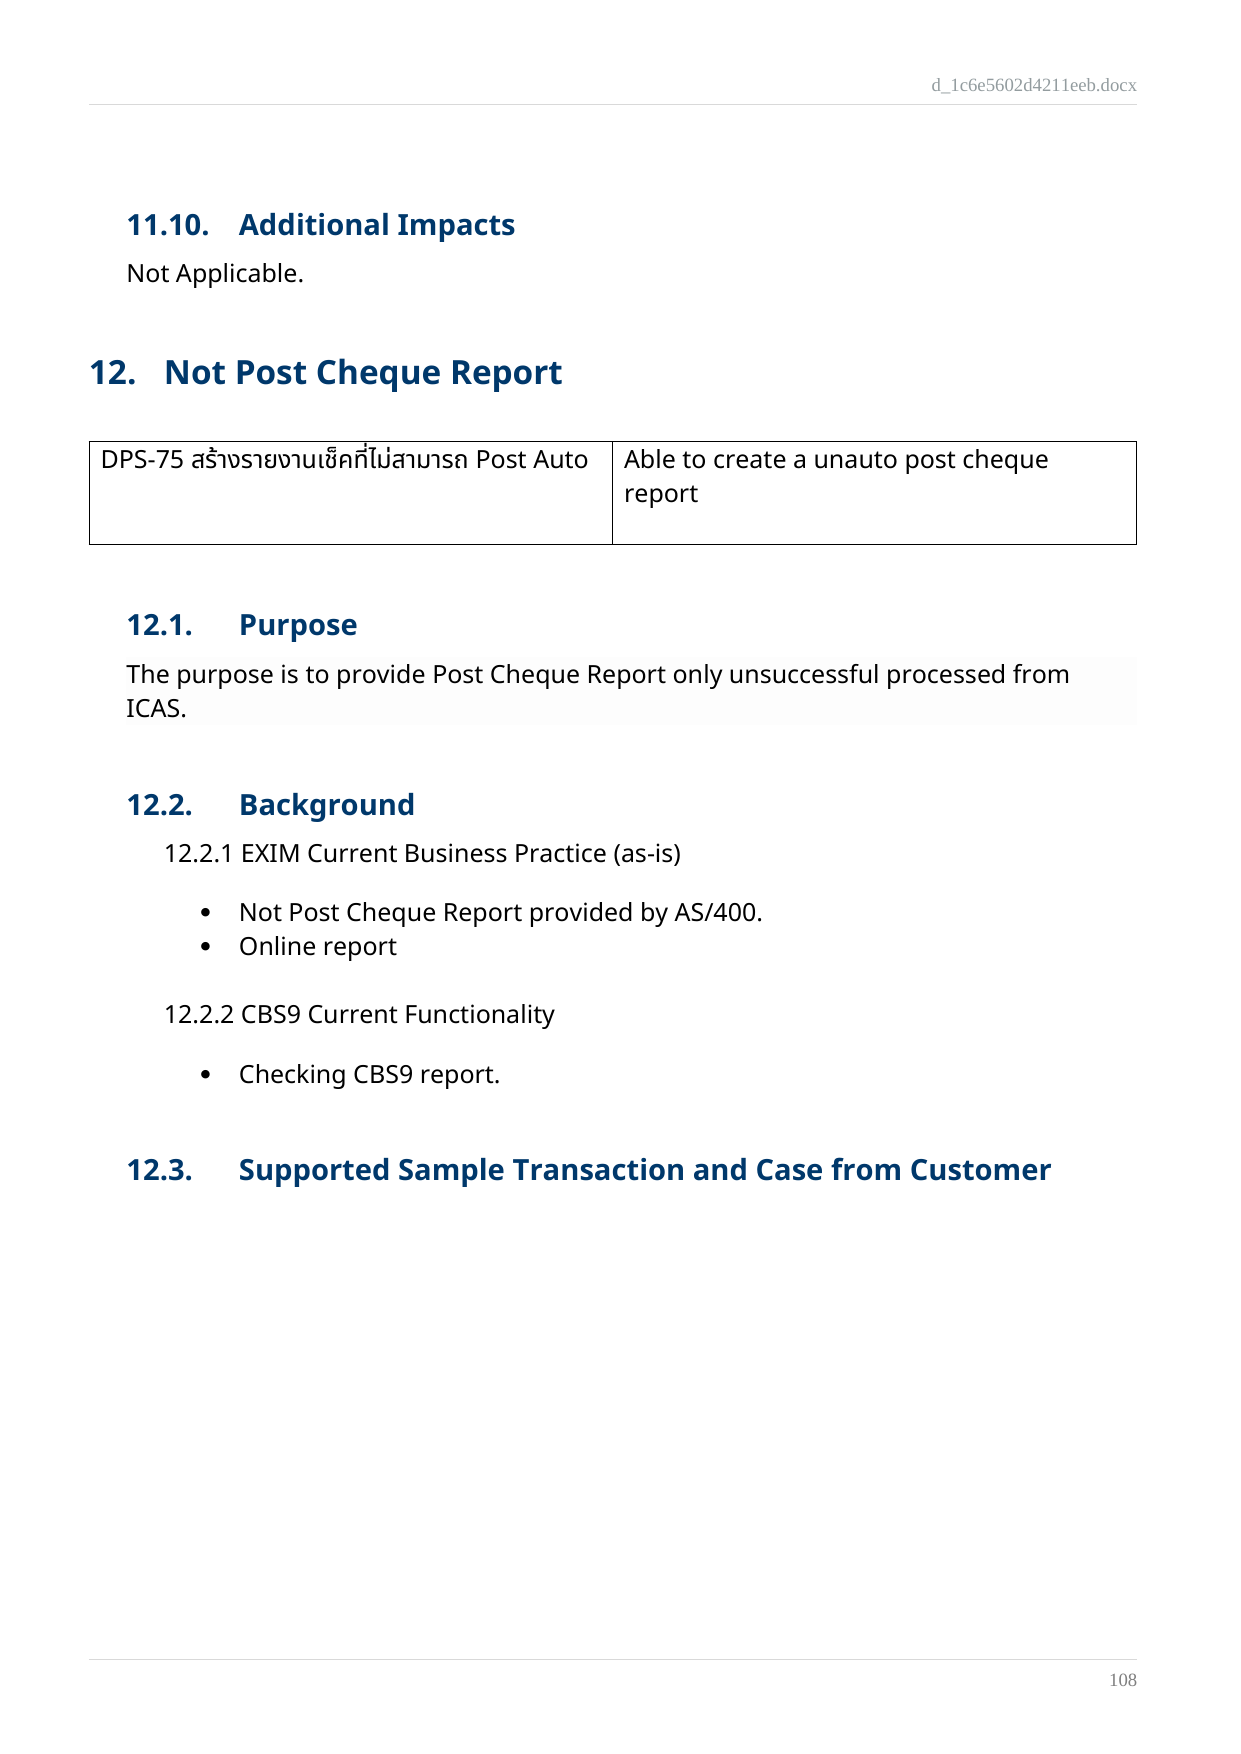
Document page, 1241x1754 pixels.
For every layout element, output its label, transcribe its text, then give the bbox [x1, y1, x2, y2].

list Checking CBS9 report. [201, 1056, 1137, 1090]
list Not Post Cheque Report provided by AS/400. [201, 895, 1137, 929]
text 12.2.1 EXIM Current Business Practice (as-is) [89, 836, 1137, 870]
text Not Applicable. [126, 256, 1137, 290]
text 12.2.2 CBS9 Current Functionality [164, 997, 1137, 1031]
subtitle Supported Sample Transaction and Case from Customer [126, 1149, 1137, 1189]
list Online report [201, 929, 1137, 963]
subtitle Background [126, 784, 1137, 823]
subtitle Not Post Cheque Report [89, 349, 1137, 394]
table_header DPS-75 สร้างรายงานเช็คที่ไม่สามารถ Post Auto [90, 442, 612, 544]
table_header Able to create a unauto post cheque report [613, 442, 1136, 544]
subtitle Additional Impacts [126, 204, 1137, 243]
text The purpose is to provide Post Cheque Report only unsuccessful processed from ICAS. [126, 657, 1137, 725]
subtitle Purpose [126, 604, 1137, 644]
